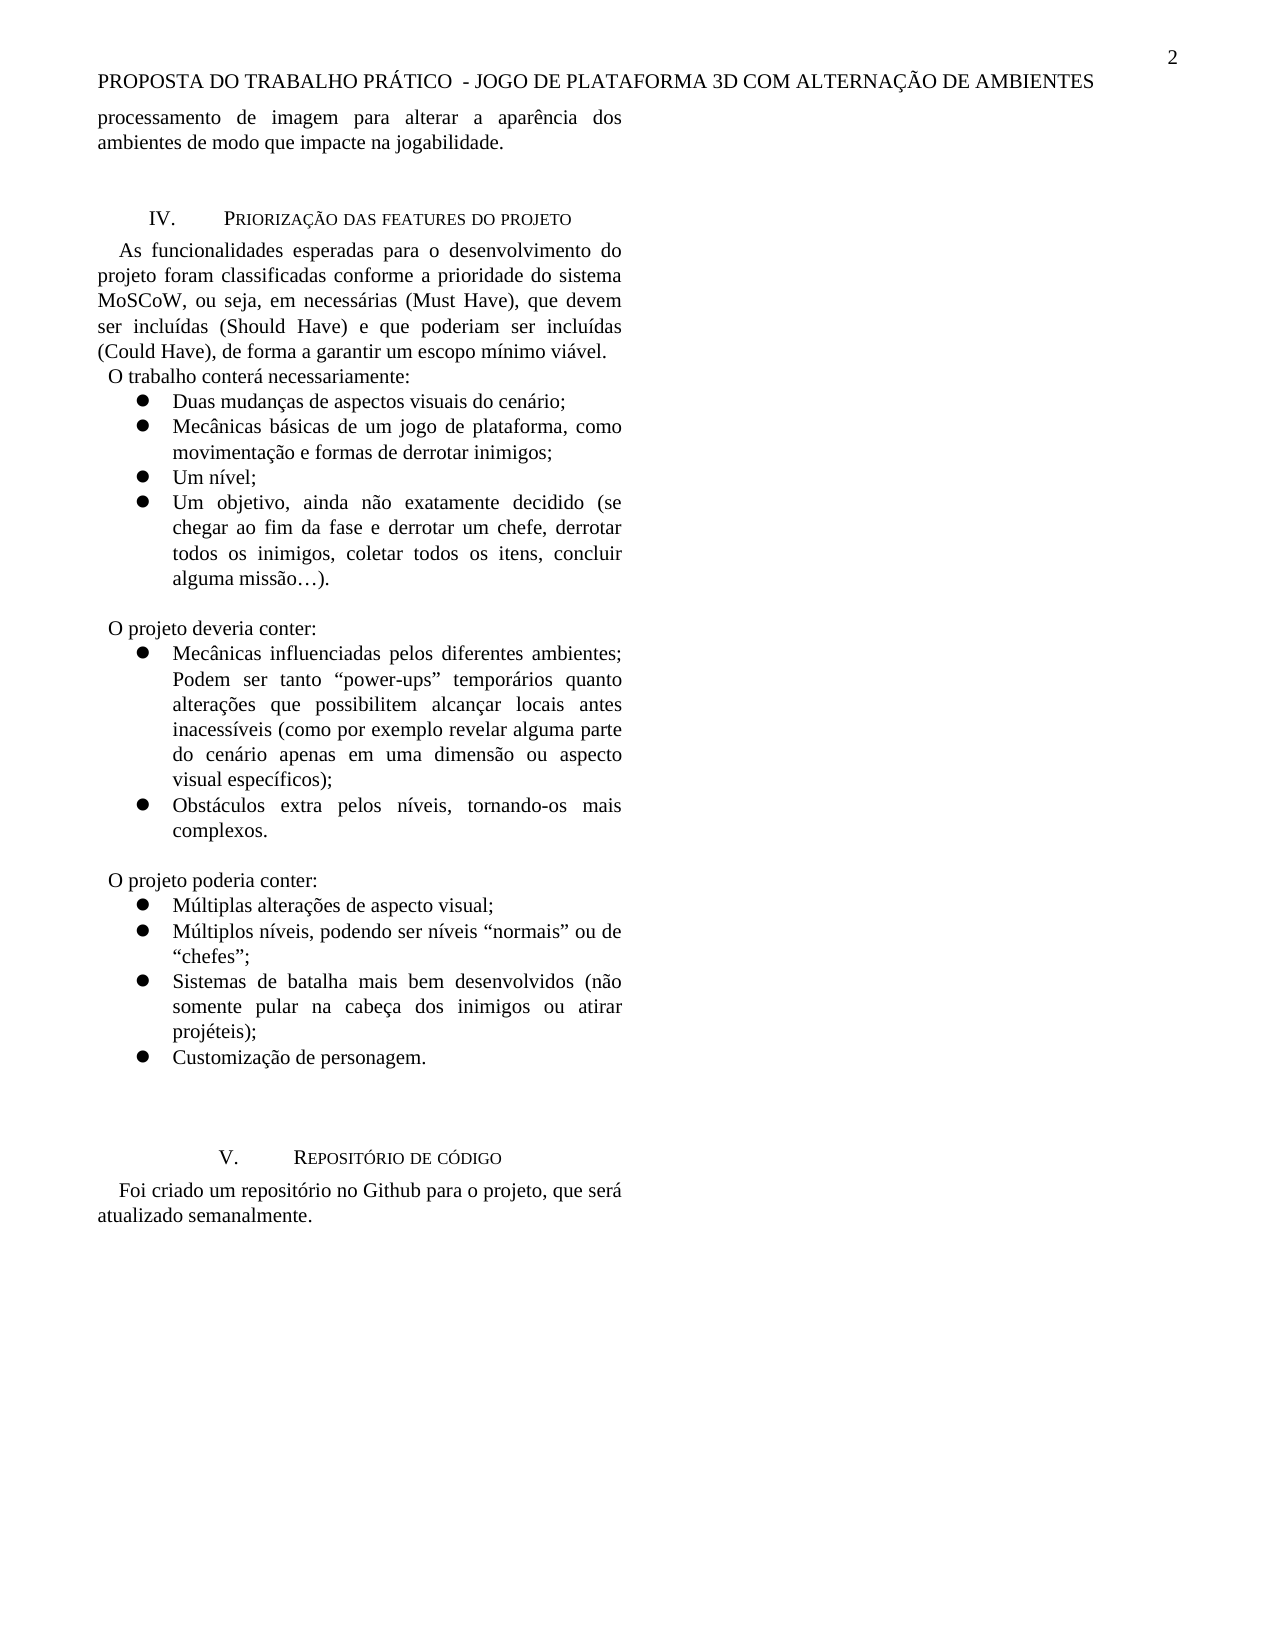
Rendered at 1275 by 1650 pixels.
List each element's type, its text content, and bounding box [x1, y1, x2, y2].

list Múltiplos níveis, podendo ser níveis “normais” ou de “chefes”; [135, 919, 622, 968]
list Customização de personagem. [135, 1045, 622, 1069]
text O trabalho conterá necessariamente: [97, 364, 622, 388]
list Duas mudanças de aspectos visuais do cenário; [135, 389, 622, 413]
subtitle Repositório de código [97, 1145, 622, 1169]
text Foi criado um repositório no Github para o projeto, que será atualizado semanalmente. [97, 1178, 622, 1227]
text O projeto poderia conter: [97, 868, 622, 892]
list Um objetivo, ainda não exatamente decidido (se chegar ao fim da fase e derrotar um chefe, derrotar todos os inimigos, coletar todos os itens, concluir alguma missão…). [135, 490, 622, 590]
list Mecânicas básicas de um jogo de plataforma, como movimentação e formas de derrotar inimigos; [135, 414, 622, 464]
list Sistemas de batalha mais bem desenvolvidos (não somente pular na cabeça dos inimigos ou atirar projéteis); [135, 969, 622, 1043]
list Múltiplas alterações de aspecto visual; [135, 893, 622, 917]
subtitle Priorização das features do projeto [97, 206, 622, 230]
list Um nível; [135, 465, 622, 489]
list Obstáculos extra pelos níveis, tornando-os mais complexos. [135, 793, 622, 842]
list Mecânicas influenciadas pelos diferentes ambientes; Podem ser tanto “power-ups” temporários quanto alterações que possibilitem alcançar locais antes inacessíveis (como por exemplo revelar alguma parte do cenário apenas em uma dimensão ou aspecto visual específicos); [135, 641, 622, 791]
text As funcionalidades esperadas para o desenvolvimento do projeto foram classificadas conforme a prioridade do sistema MoSCoW, ou seja, em necessárias (Must Have), que devem ser incluídas (Should Have) e que poderiam ser incluídas (Could Have), de forma a garantir um escopo mínimo viável. [97, 238, 622, 363]
text O projeto deveria conter: [97, 616, 622, 640]
